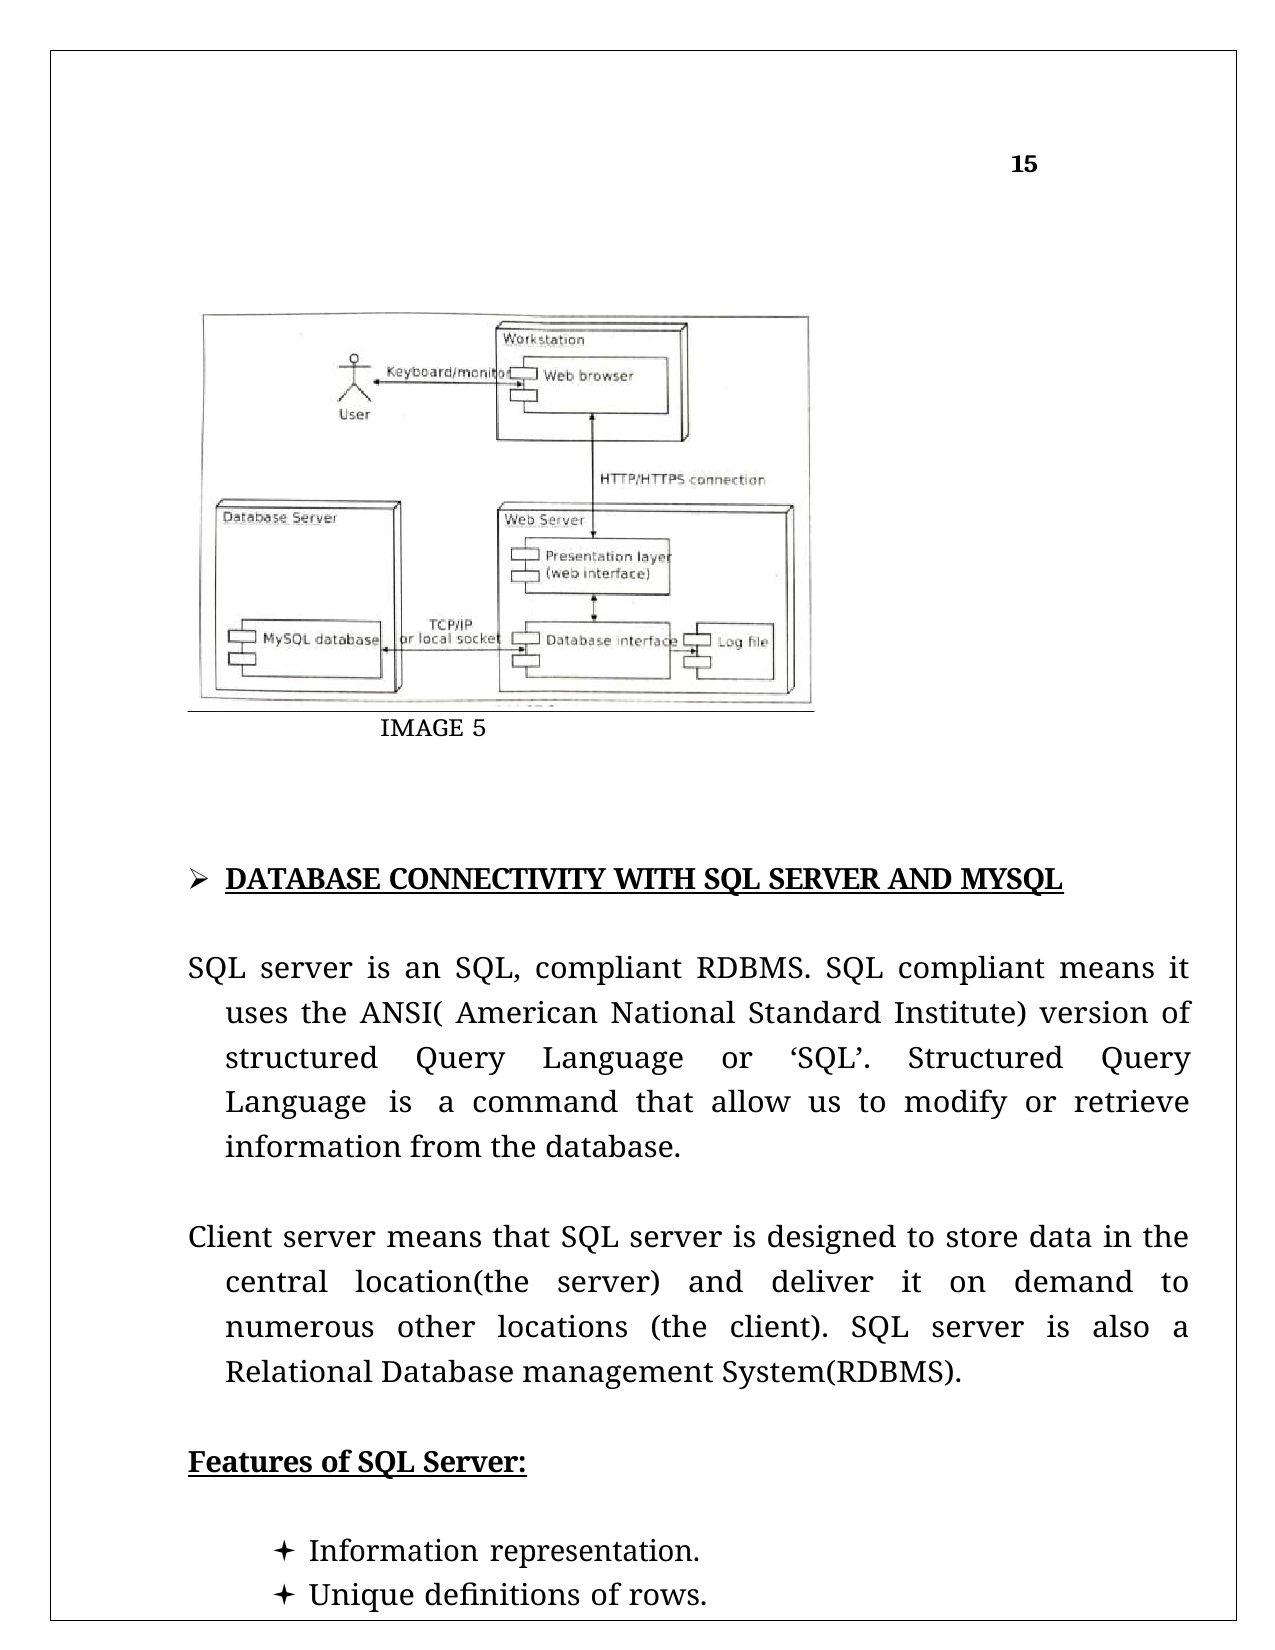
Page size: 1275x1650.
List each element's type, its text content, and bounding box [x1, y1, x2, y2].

list Information representation. [271, 1530, 1236, 1569]
text SQL server is an SQL, compliant RDBMS. SQL compliant means it uses the ANSI( American National Standard Institute) version of structured Query Language or ‘SQL’. Structured Query Language is a command that allow us to modify or retrieve information from the database. [188, 947, 1191, 1166]
text Client server means that SQL server is designed to store data in the central location(the server) and deliver it on demand to numerous other locations (the client). SQL server is also a Relational Database management System(RDBMS). [188, 1217, 1191, 1391]
subtitle Features of SQL Server: [188, 1441, 1236, 1481]
picture [187, 312, 815, 712]
list Unique definitions of rows. [271, 1574, 1236, 1614]
subtitle DATABASE CONNECTIVITY WITH SQL SERVER AND MYSQL [187, 858, 1236, 898]
text IMAGE 5 [380, 714, 1236, 743]
